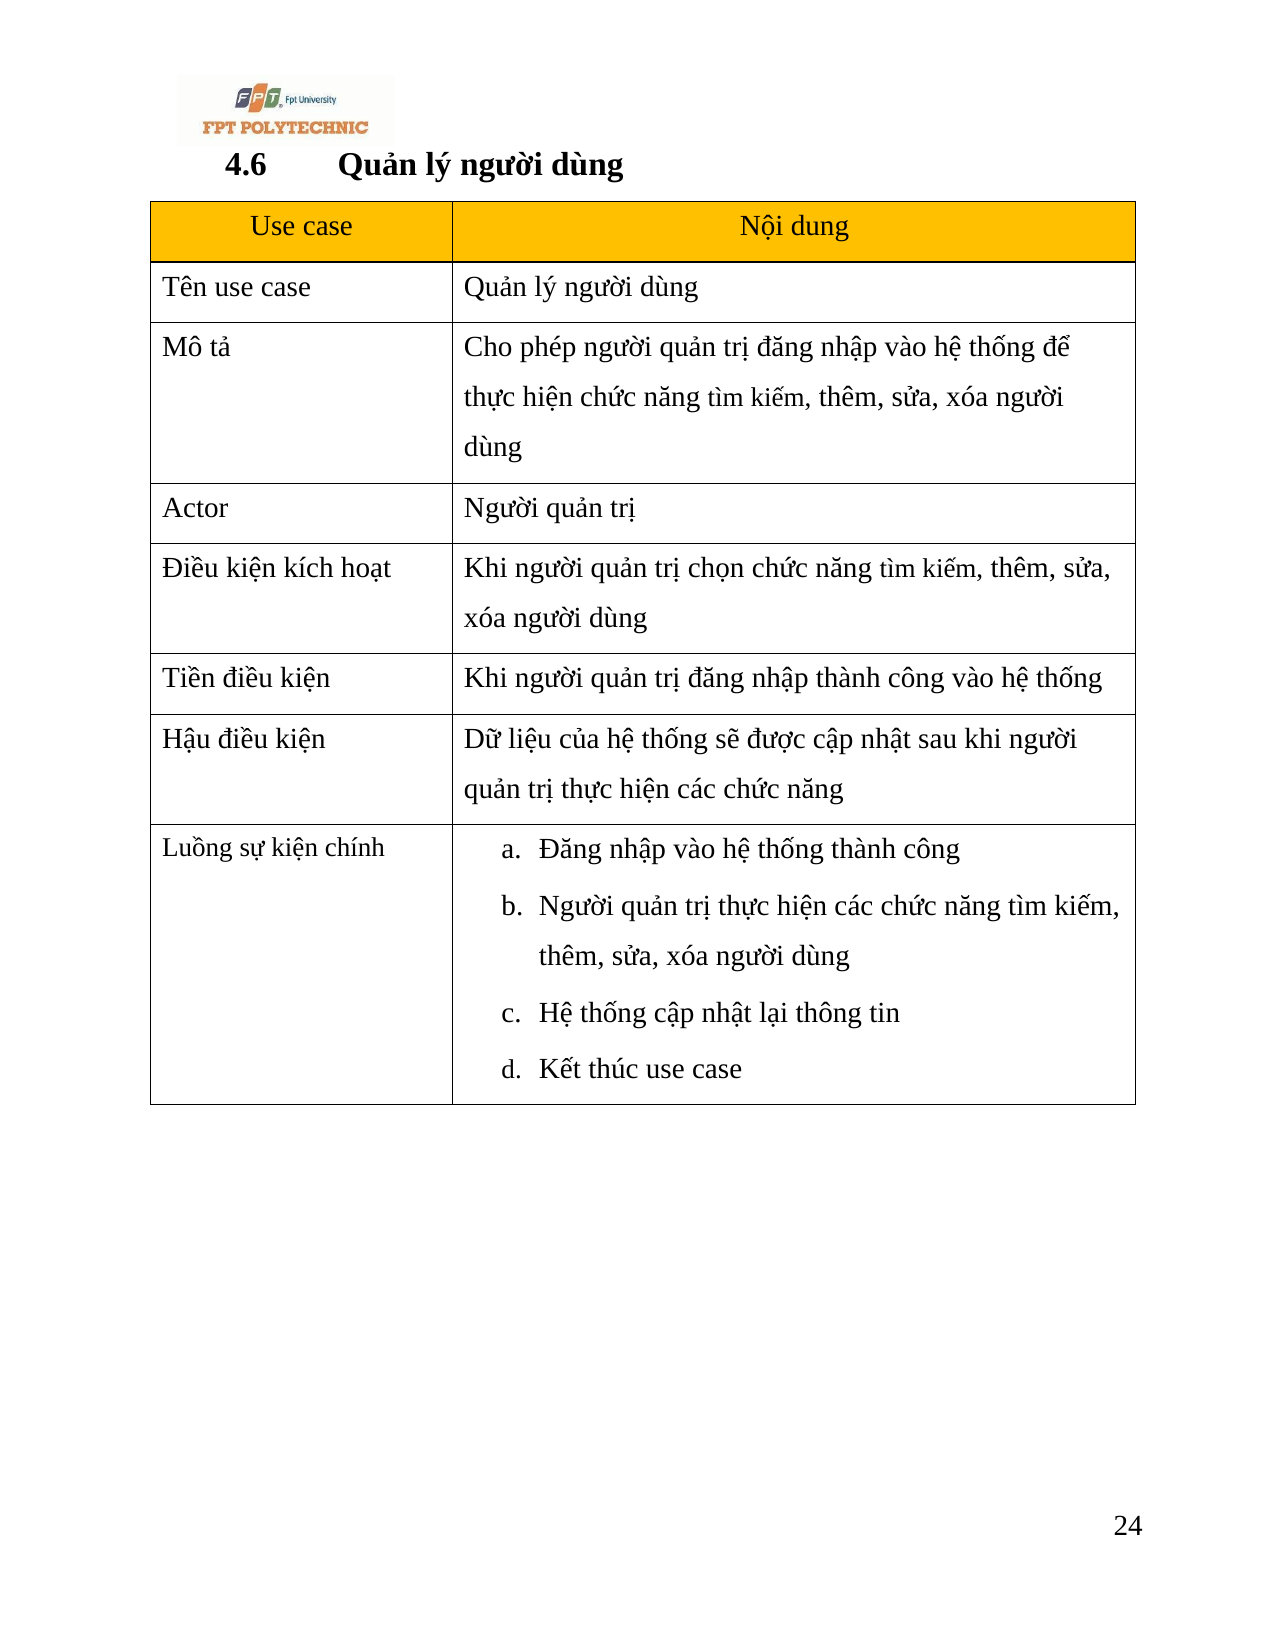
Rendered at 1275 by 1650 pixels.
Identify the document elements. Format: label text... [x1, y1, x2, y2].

picture [177, 75, 395, 146]
table_cell Người quản trị [453, 484, 1135, 543]
table_cell Khi người quản trị đăng nhập thành công vào hệ thống [453, 654, 1135, 713]
table_header Nội dung [453, 202, 1135, 261]
table_cell Actor [151, 484, 452, 543]
table_cell Đăng nhập vào hệ thống thành công Người quản trị thực hiện các chức năng tìm kiếm, thêm, sửa, xóa người dùng Hệ thống cập nhật lại thông tin Kết thúc use case [453, 825, 1135, 1104]
table_cell Quản lý người dùng [453, 263, 1135, 322]
table_cell Cho phép người quản trị đăng nhập vào hệ thống để thực hiện chức năng tìm kiếm, thêm, sửa, xóa người dùng [453, 323, 1135, 482]
table_cell Mô tả [151, 323, 452, 482]
table_header Use case [151, 202, 452, 261]
table_cell Khi người quản trị chọn chức năng tìm kiếm, thêm, sửa, xóa người dùng [453, 544, 1135, 653]
subtitle Quản lý người dùng [225, 144, 1198, 182]
table_cell Hậu điều kiện [151, 715, 452, 824]
table_cell Tên use case [151, 263, 452, 322]
table_cell Luồng sự kiện chính [151, 825, 452, 1104]
table_cell Tiền điều kiện [151, 654, 452, 713]
table_cell Điều kiện kích hoạt [151, 544, 452, 653]
table_cell Dữ liệu của hệ thống sẽ được cập nhật sau khi người quản trị thực hiện các chức năng [453, 715, 1135, 824]
